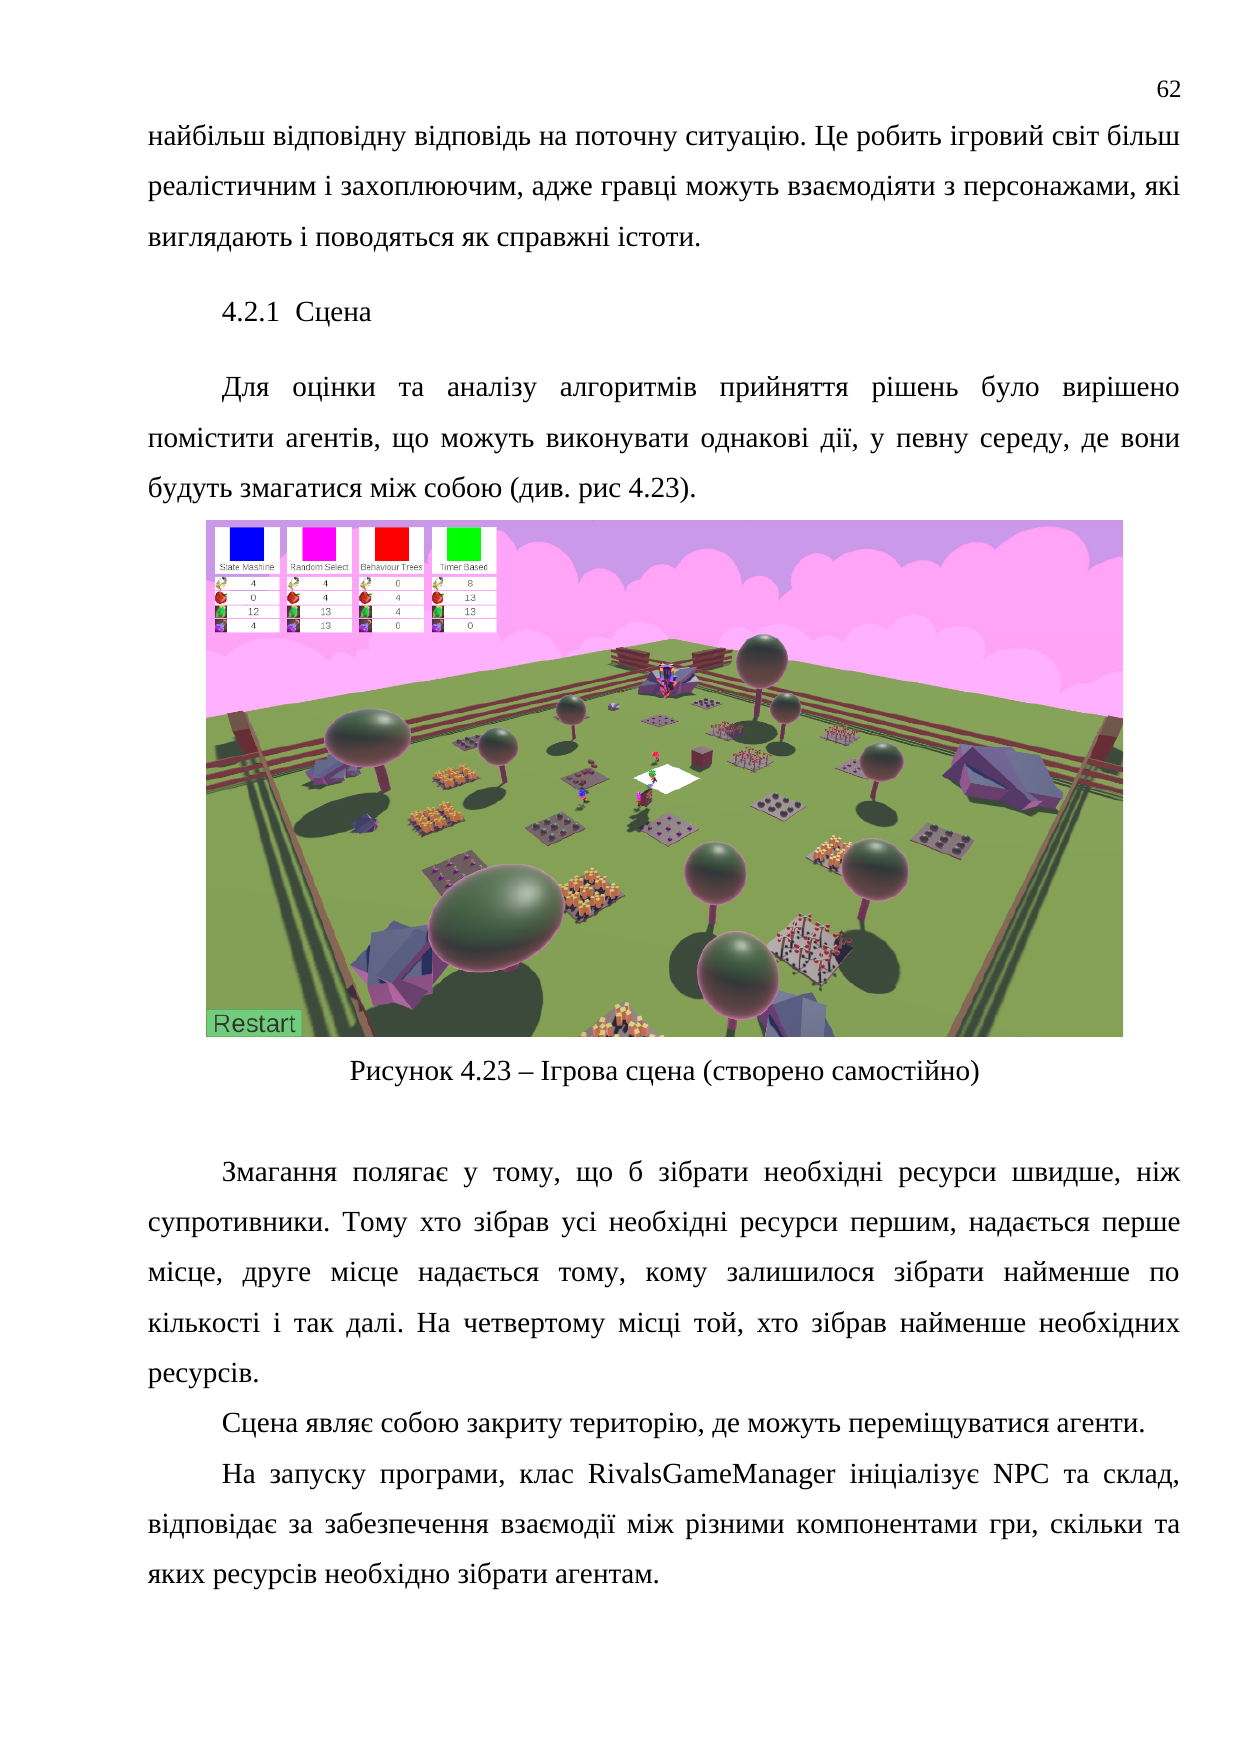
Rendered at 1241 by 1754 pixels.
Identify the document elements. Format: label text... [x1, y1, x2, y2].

text Сцена являє собою закриту територію, де можуть переміщуватися агенти. [148, 1406, 1181, 1439]
text На запуску програми, клас RivalsGameManager ініціалізує NPC та склад, відповідає за забезпечення взаємодії між різними компонентами гри, скільки та яких ресурсів необхідно зібрати агентам. [148, 1456, 1181, 1590]
text Для оцінки та аналізу алгоритмів прийняття рішень було вирішено помістити агентів, що можуть виконувати однакові дії, у певну середу, де вони будуть змагатися між собою (див. рис 4.23). [148, 369, 1181, 503]
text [148, 118, 1181, 252]
text Рисунок 4.23 – Ігрова сцена (створено самостійно) [148, 1053, 1181, 1087]
text Змагання полягає у тому, що б зібрати необхідні ресурси швидше, ніж супротивники. Тому хто зібрав усі необхідні ресурси першим, надається перше місце, друге місце надається тому, кому залишилося зібрати найменше по кількості і так далі. На четвертому місці той, хто зібрав найменше необхідних ресурсів. [148, 1154, 1181, 1389]
subtitle Сцена [222, 294, 1181, 328]
picture [206, 520, 1124, 1037]
